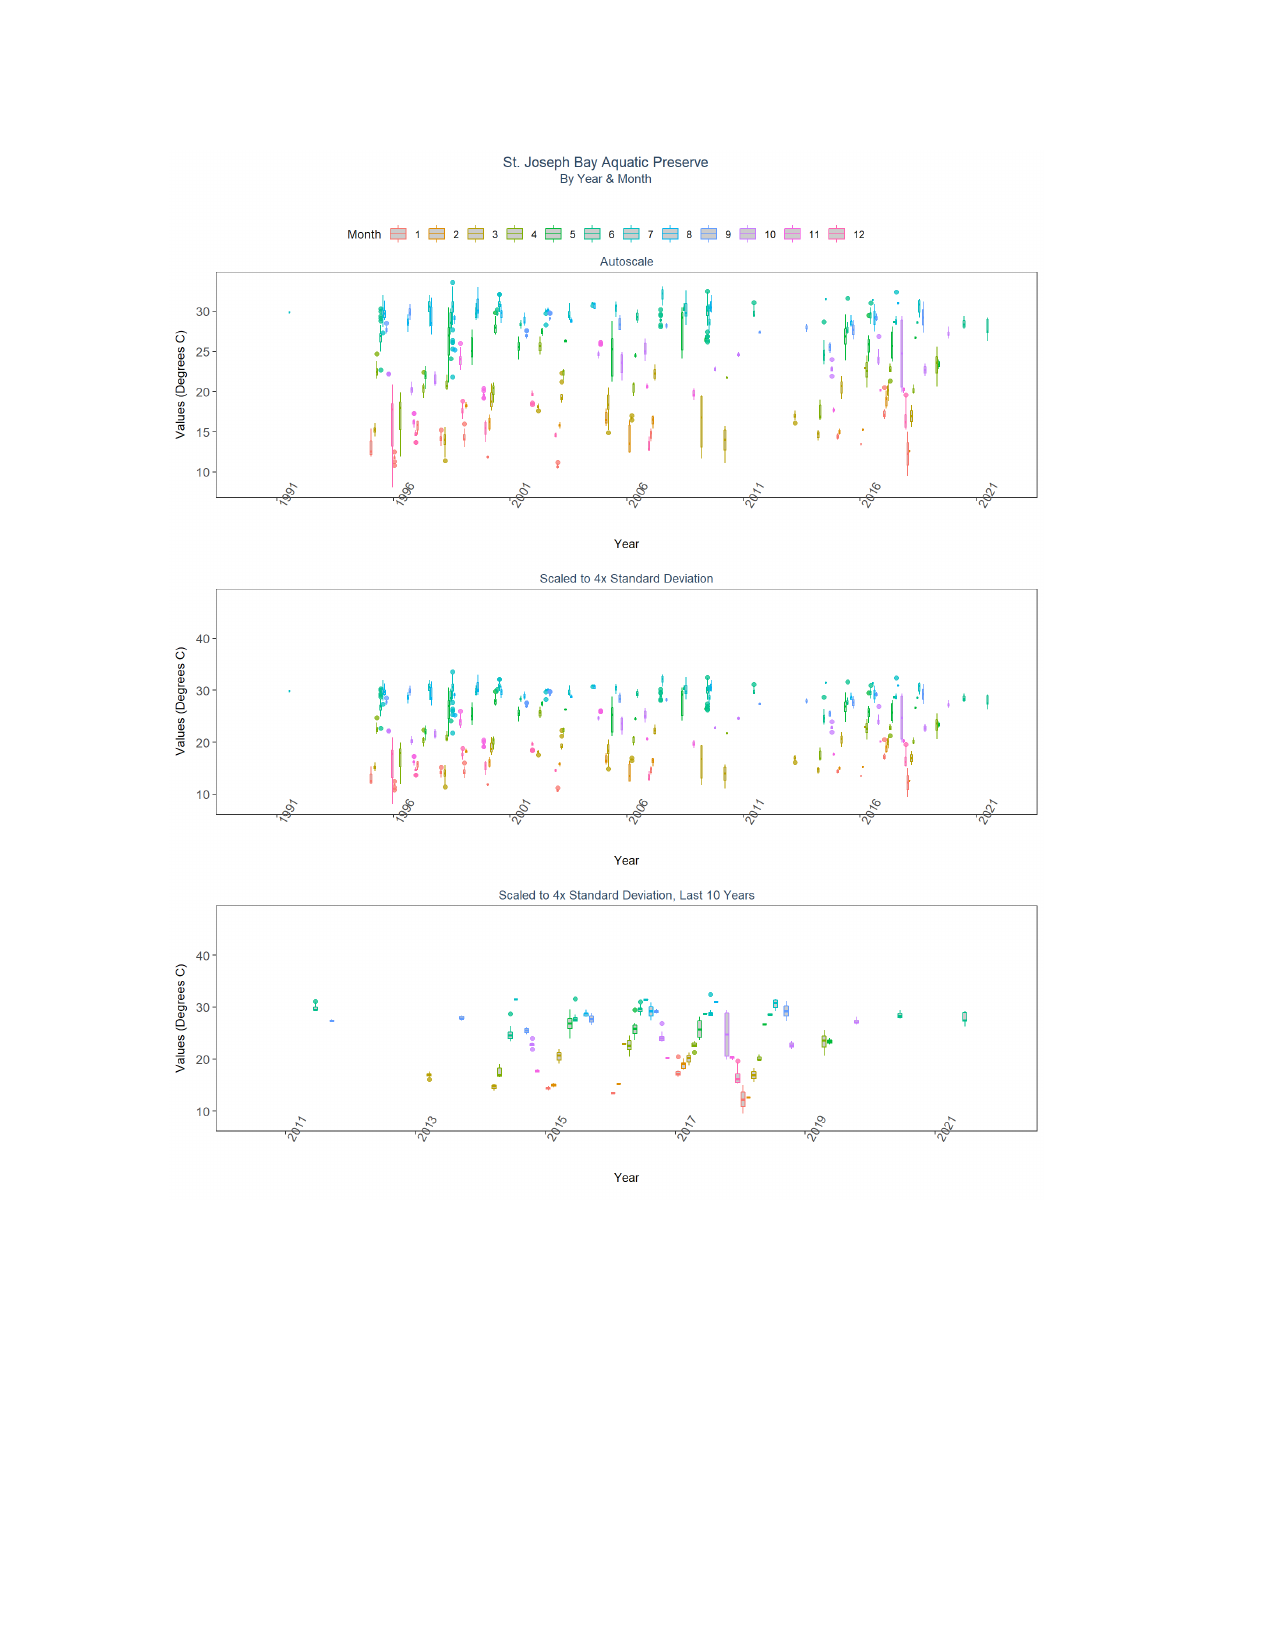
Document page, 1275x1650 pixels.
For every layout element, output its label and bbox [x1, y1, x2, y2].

picture [168, 150, 1044, 1200]
